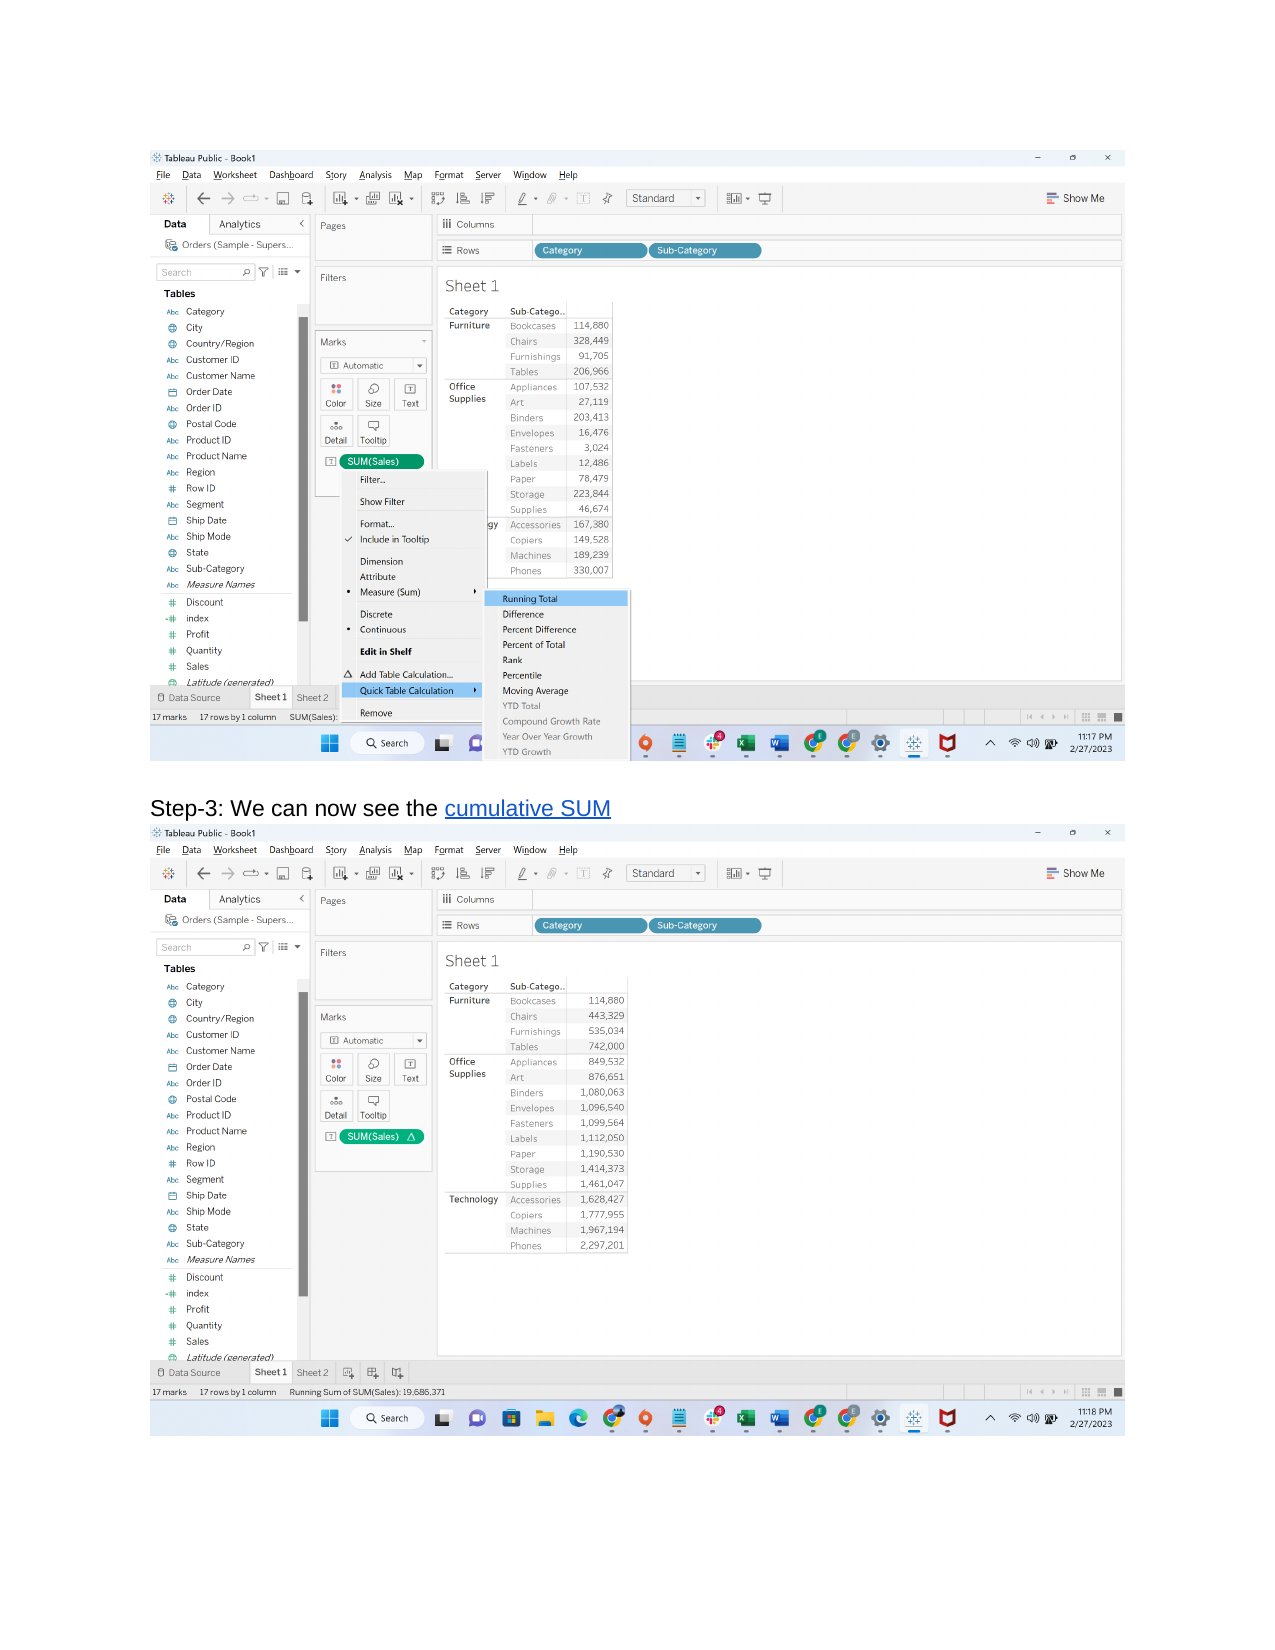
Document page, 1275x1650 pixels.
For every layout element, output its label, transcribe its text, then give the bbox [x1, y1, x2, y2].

picture [150, 150, 1125, 761]
picture [150, 824, 1125, 1436]
text Step-3: We can now see the cumulative SUM [150, 794, 1125, 821]
